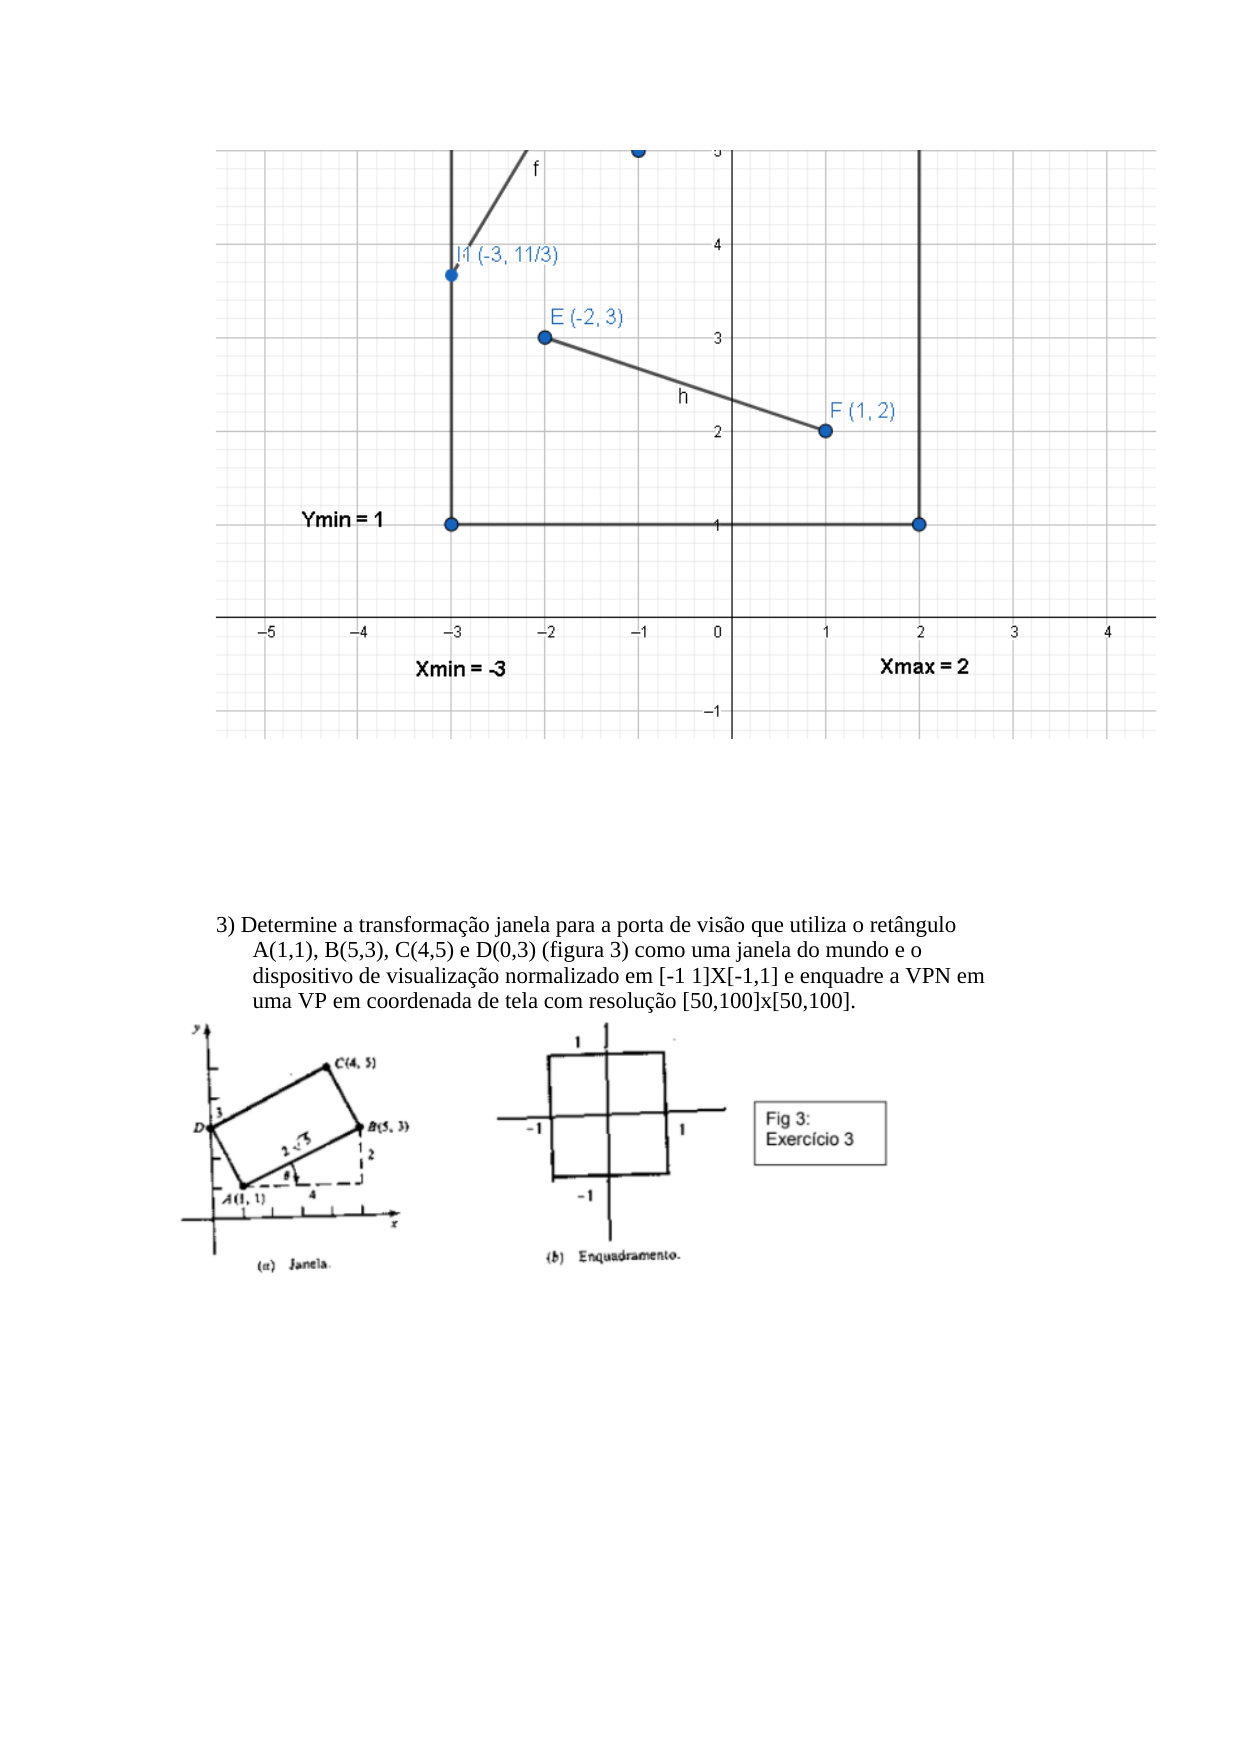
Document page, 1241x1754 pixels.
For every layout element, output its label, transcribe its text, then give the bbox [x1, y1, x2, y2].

picture [215, 150, 1157, 739]
text 3) Determine a transformação janela para a porta de visão que utiliza o retângulo A(1,1), B(5,3), C(4,5) e D(0,3) (figura 3) como uma janela do mundo e o dispositivo de visualização normalizado em [-1 1]X[-1,1] e enquadre a VPN em uma VP em coordenada de tela com resolução [50,100]x[50,100]. [216, 913, 1010, 1013]
picture [150, 1013, 893, 1279]
